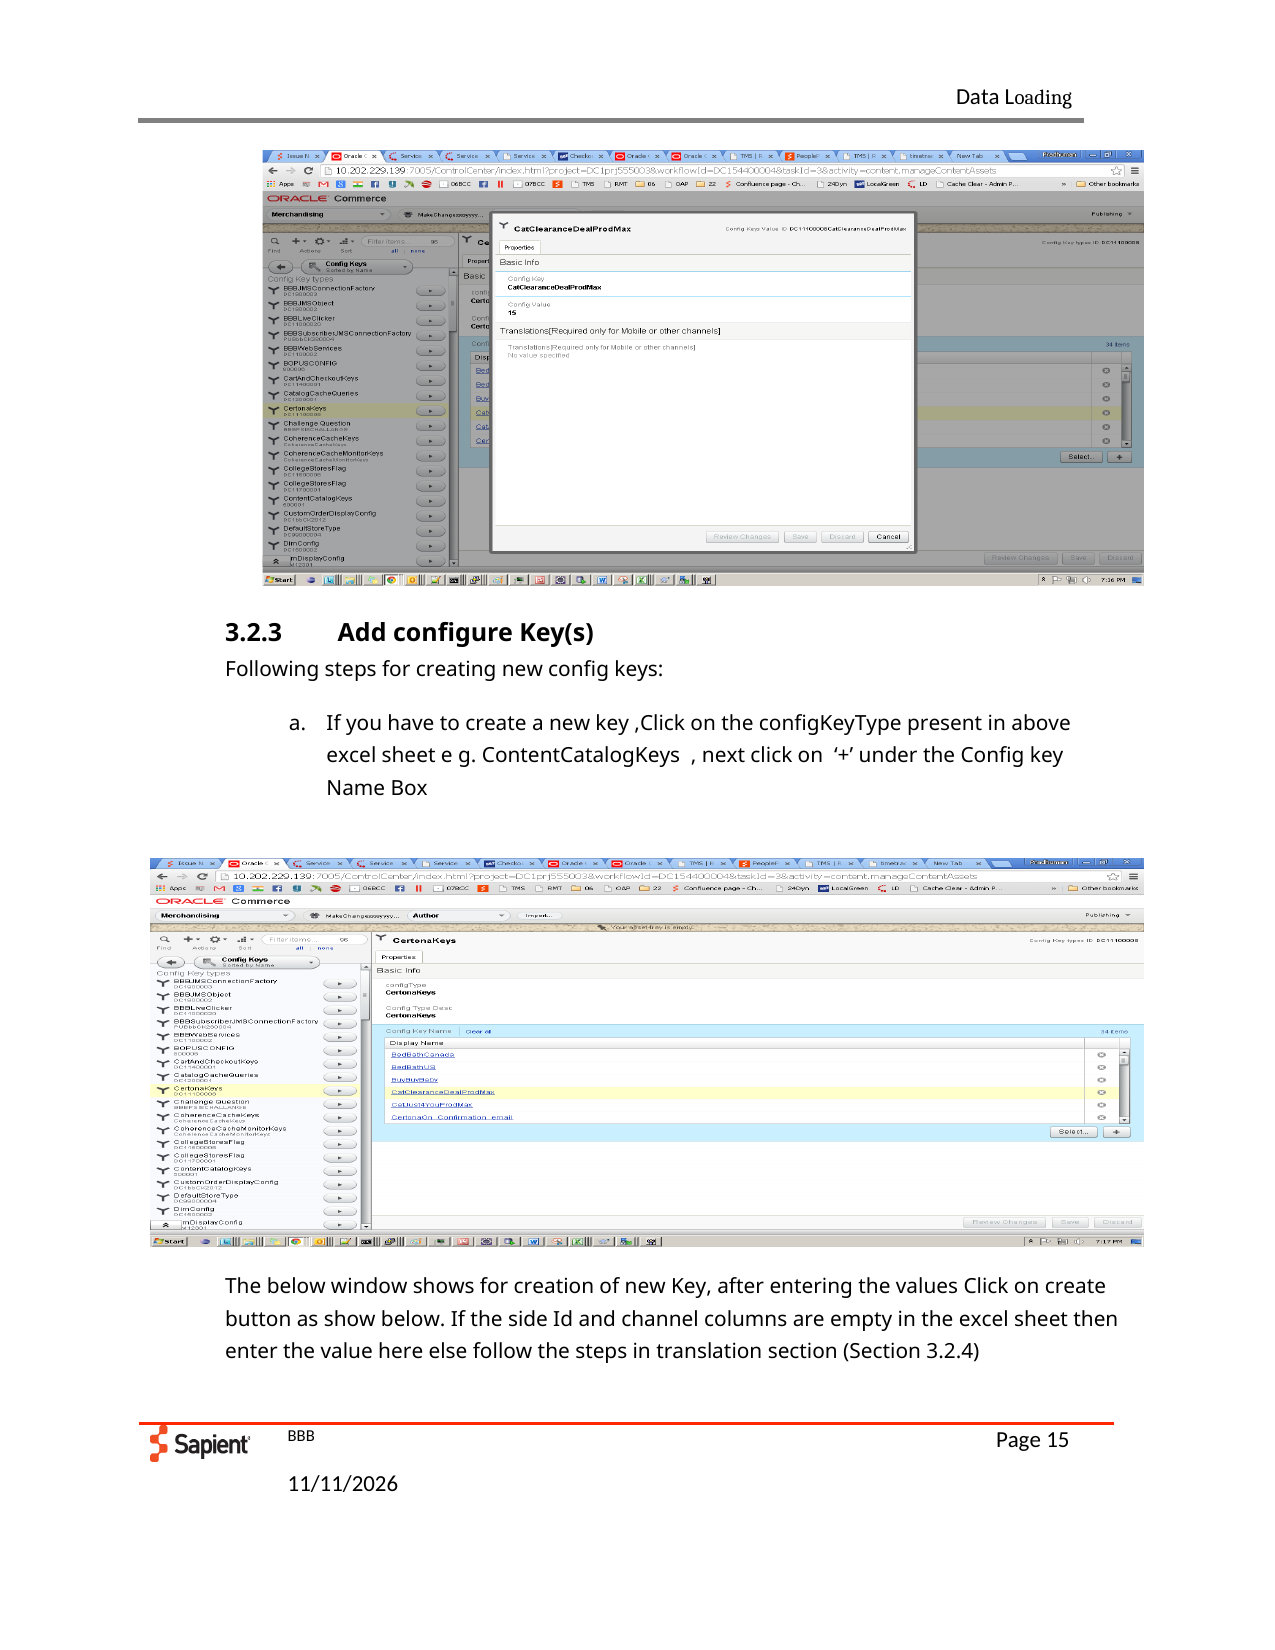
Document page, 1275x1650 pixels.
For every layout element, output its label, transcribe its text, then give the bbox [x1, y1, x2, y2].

text The below window shows for creation of new Key, after entering the values Click on create button as show below. If the side Id and channel columns are empty in the excel sheet then enter the value here else follow the steps in translation section (Section 3.2.4) [225, 1271, 1125, 1365]
list If you have to create a new key ,Click on the configKeyType present in above excel sheet e g. ContentCatalogKeys , next click on ‘+’ under the Config key Name Box [289, 708, 1125, 802]
text Following steps for creating new config keys: [150, 654, 1125, 683]
subtitle Add configure Key(s) [225, 614, 1125, 648]
picture [262, 150, 1144, 586]
picture [150, 858, 1144, 1247]
